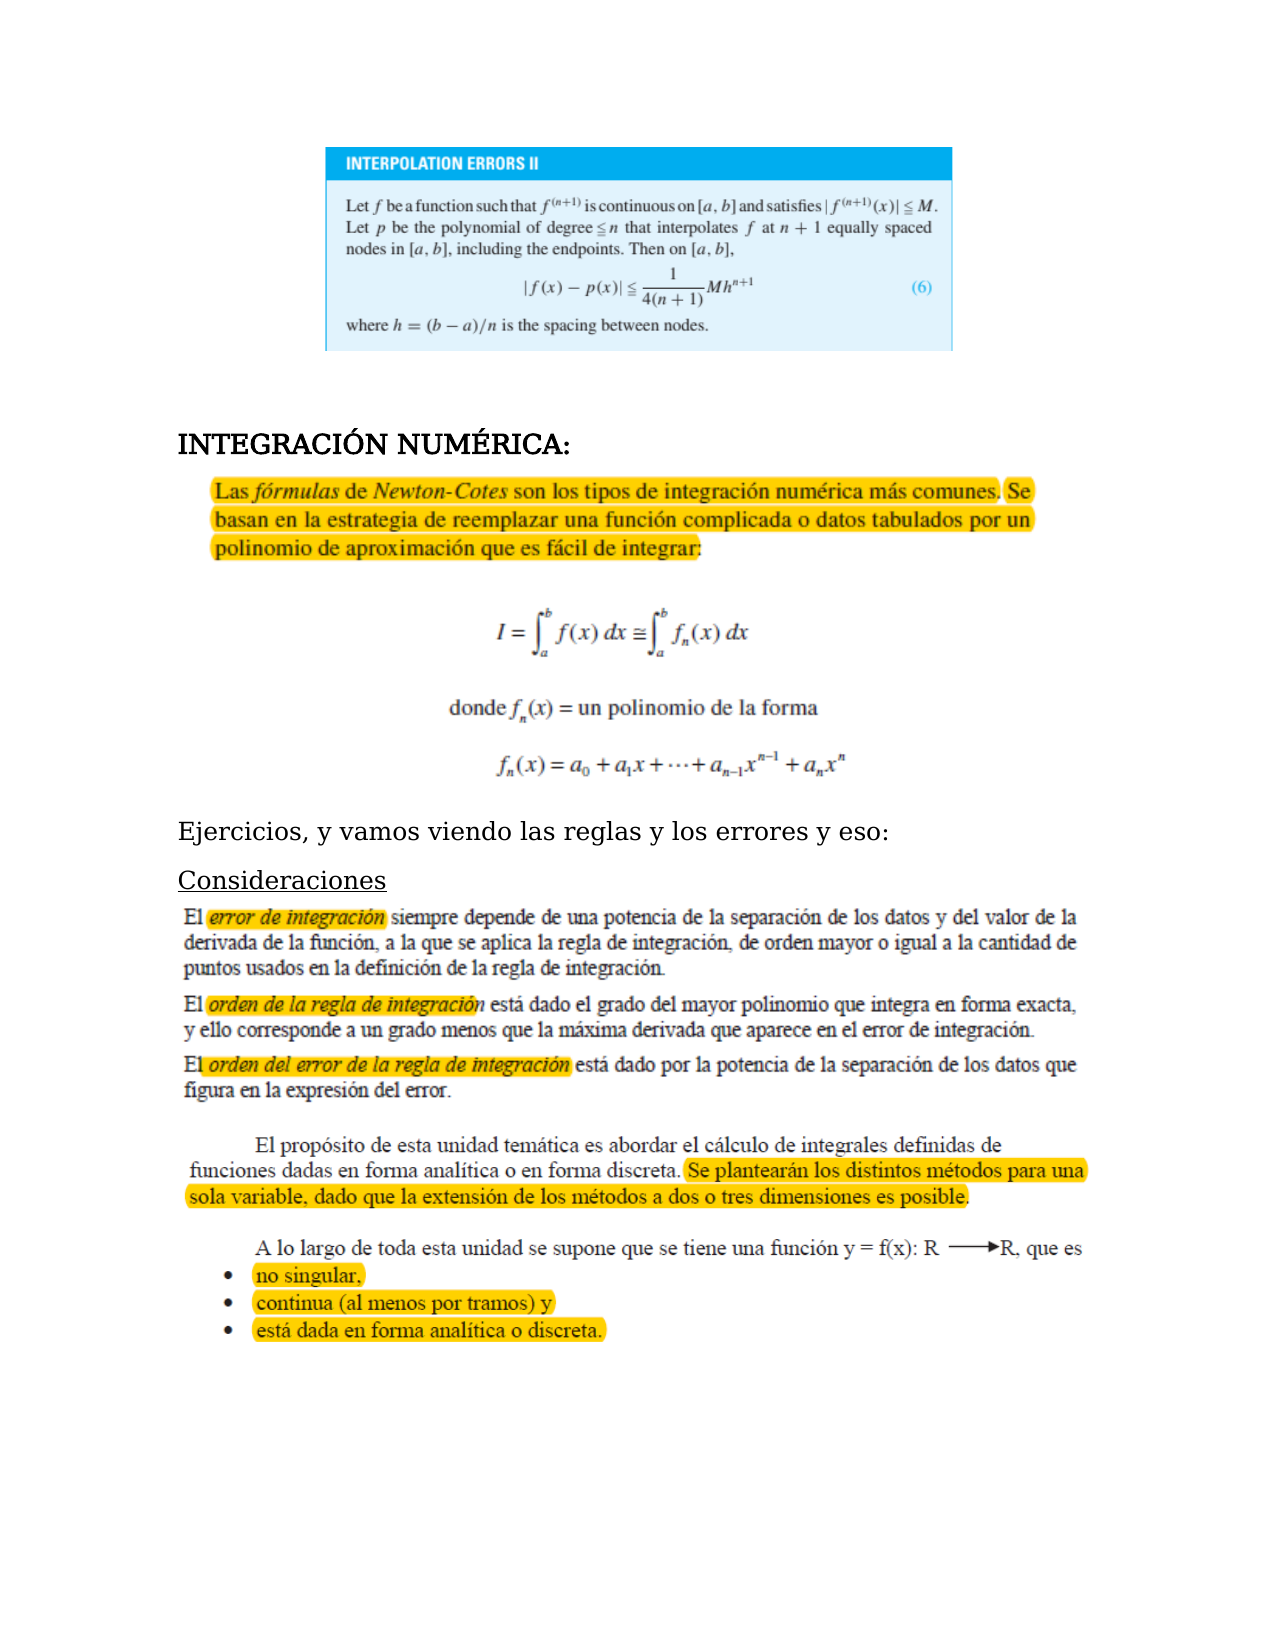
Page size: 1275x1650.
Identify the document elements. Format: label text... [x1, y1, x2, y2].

picture [322, 147, 953, 351]
picture [421, 591, 854, 797]
picture [530, 157, 538, 169]
picture [177, 1126, 1098, 1358]
text Ejercicios, y vamos viendo las reglas y los errores y eso: [177, 816, 1098, 846]
picture [507, 157, 514, 169]
picture [177, 461, 1057, 573]
subtitle Consideraciones [177, 865, 1098, 895]
picture [517, 157, 524, 169]
picture [391, 157, 462, 169]
picture [177, 897, 1093, 1107]
picture [468, 157, 504, 169]
subtitle INTEGRACIÓN NUMÉRICA: [177, 427, 1098, 459]
picture [347, 157, 388, 169]
